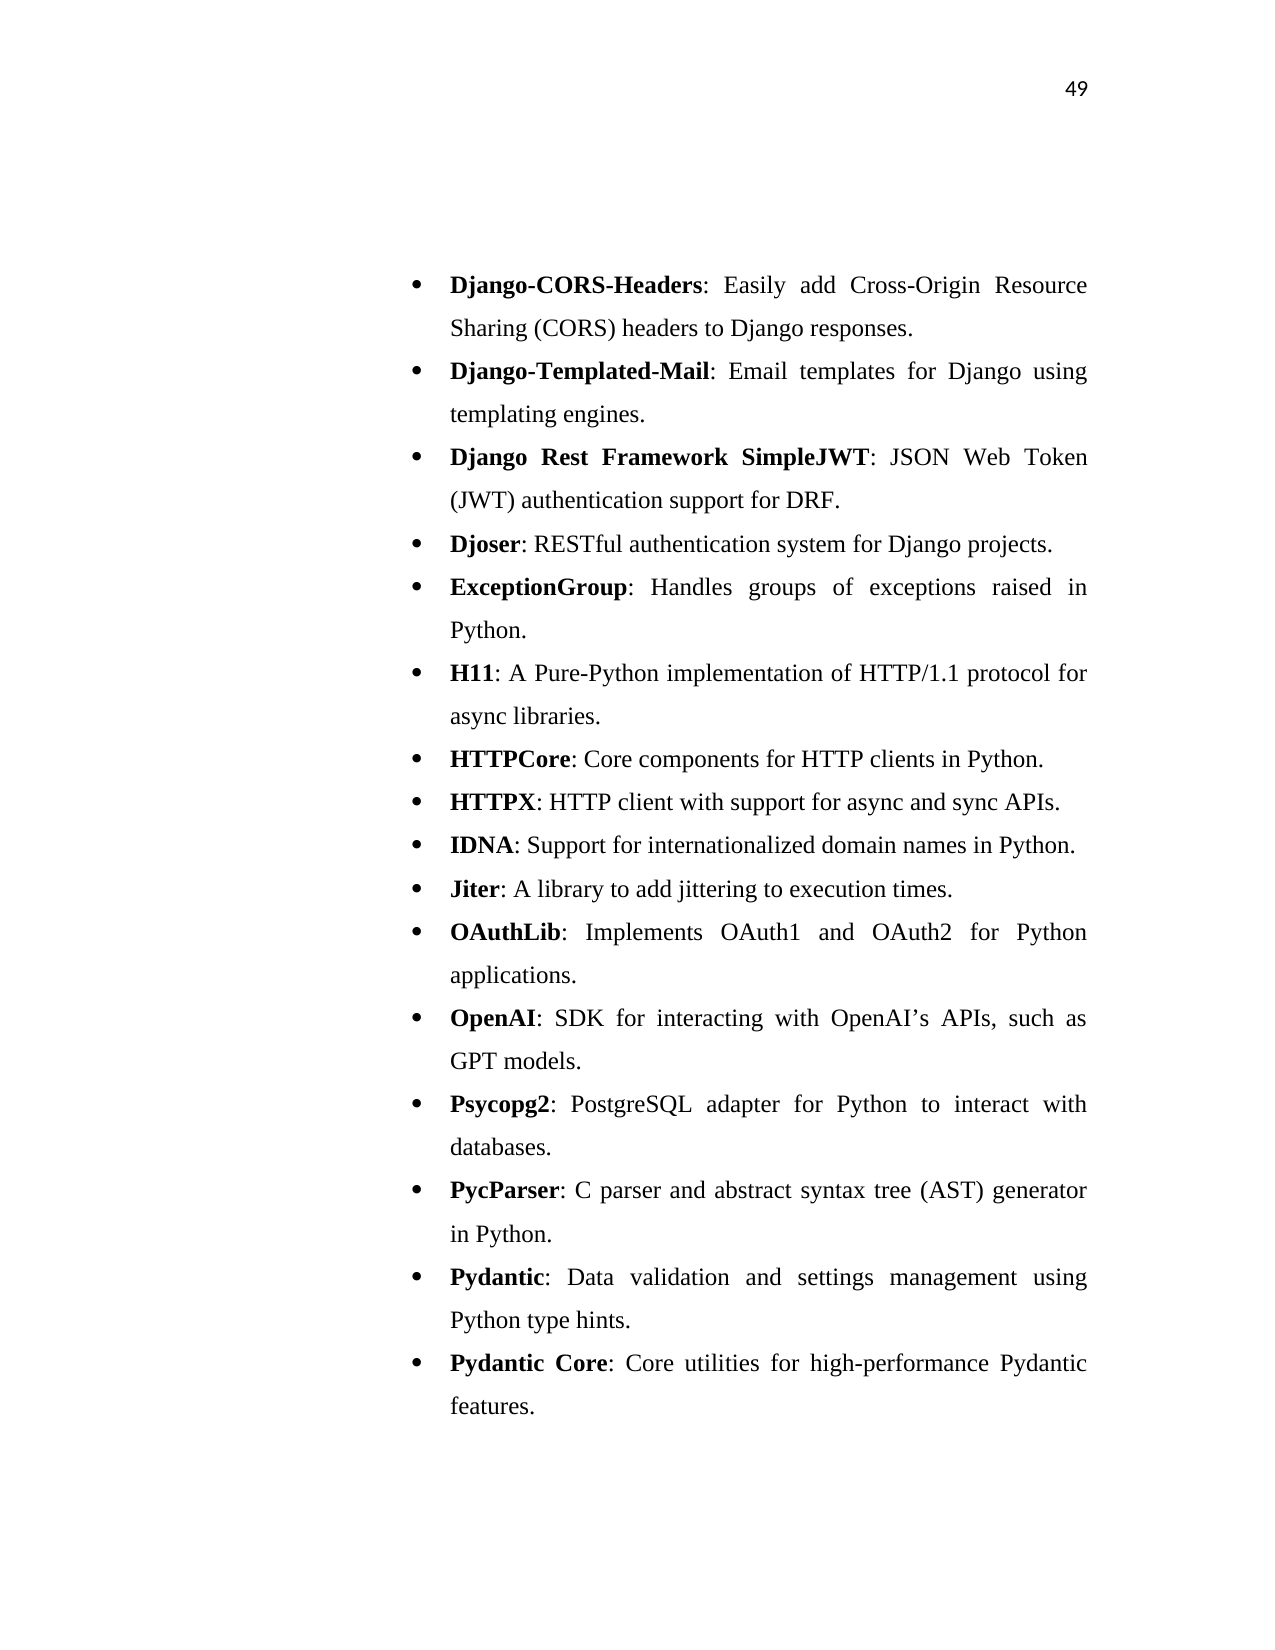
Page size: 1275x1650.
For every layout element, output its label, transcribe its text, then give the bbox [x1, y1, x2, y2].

list OAuthLib: Implements OAuth1 and OAuth2 for Python applications. [412, 917, 1088, 989]
list Pydantic Core: Core utilities for high-performance Pydantic features. [412, 1348, 1088, 1420]
list Pydantic: Data validation and settings management using Python type hints. [412, 1262, 1088, 1334]
list Psycopg2: PostgreSQL adapter for Python to interact with databases. [412, 1089, 1088, 1161]
list IDNA: Support for internationalized domain names in Python. [412, 831, 1088, 859]
list Django-Templated-Mail: Email templates for Django using templating engines. [412, 356, 1088, 428]
list Django Rest Framework SimpleJWT: JSON Web Token (JWT) authentication support for DRF. [412, 442, 1088, 514]
list Jiter: A library to add jittering to execution times. [412, 874, 1088, 902]
list HTTPCore: Core components for HTTP clients in Python. [412, 744, 1088, 773]
list HTTPX: HTTP client with support for async and sync APIs. [412, 787, 1088, 816]
list Django-CORS-Headers: Easily add Cross-Origin Resource Sharing (CORS) headers to Django responses. [412, 270, 1088, 342]
list H11: A Pure-Python implementation of HTTP/1.1 protocol for async libraries. [412, 658, 1088, 730]
list PycParser: C parser and abstract syntax tree (AST) generator in Python. [412, 1176, 1088, 1247]
list ExceptionGroup: Handles groups of exceptions raised in Python. [412, 572, 1088, 644]
list OpenAI: SDK for interacting with OpenAI’s APIs, such as GPT models. [412, 1003, 1088, 1075]
list Djoser: RESTful authentication system for Django projects. [412, 529, 1088, 557]
